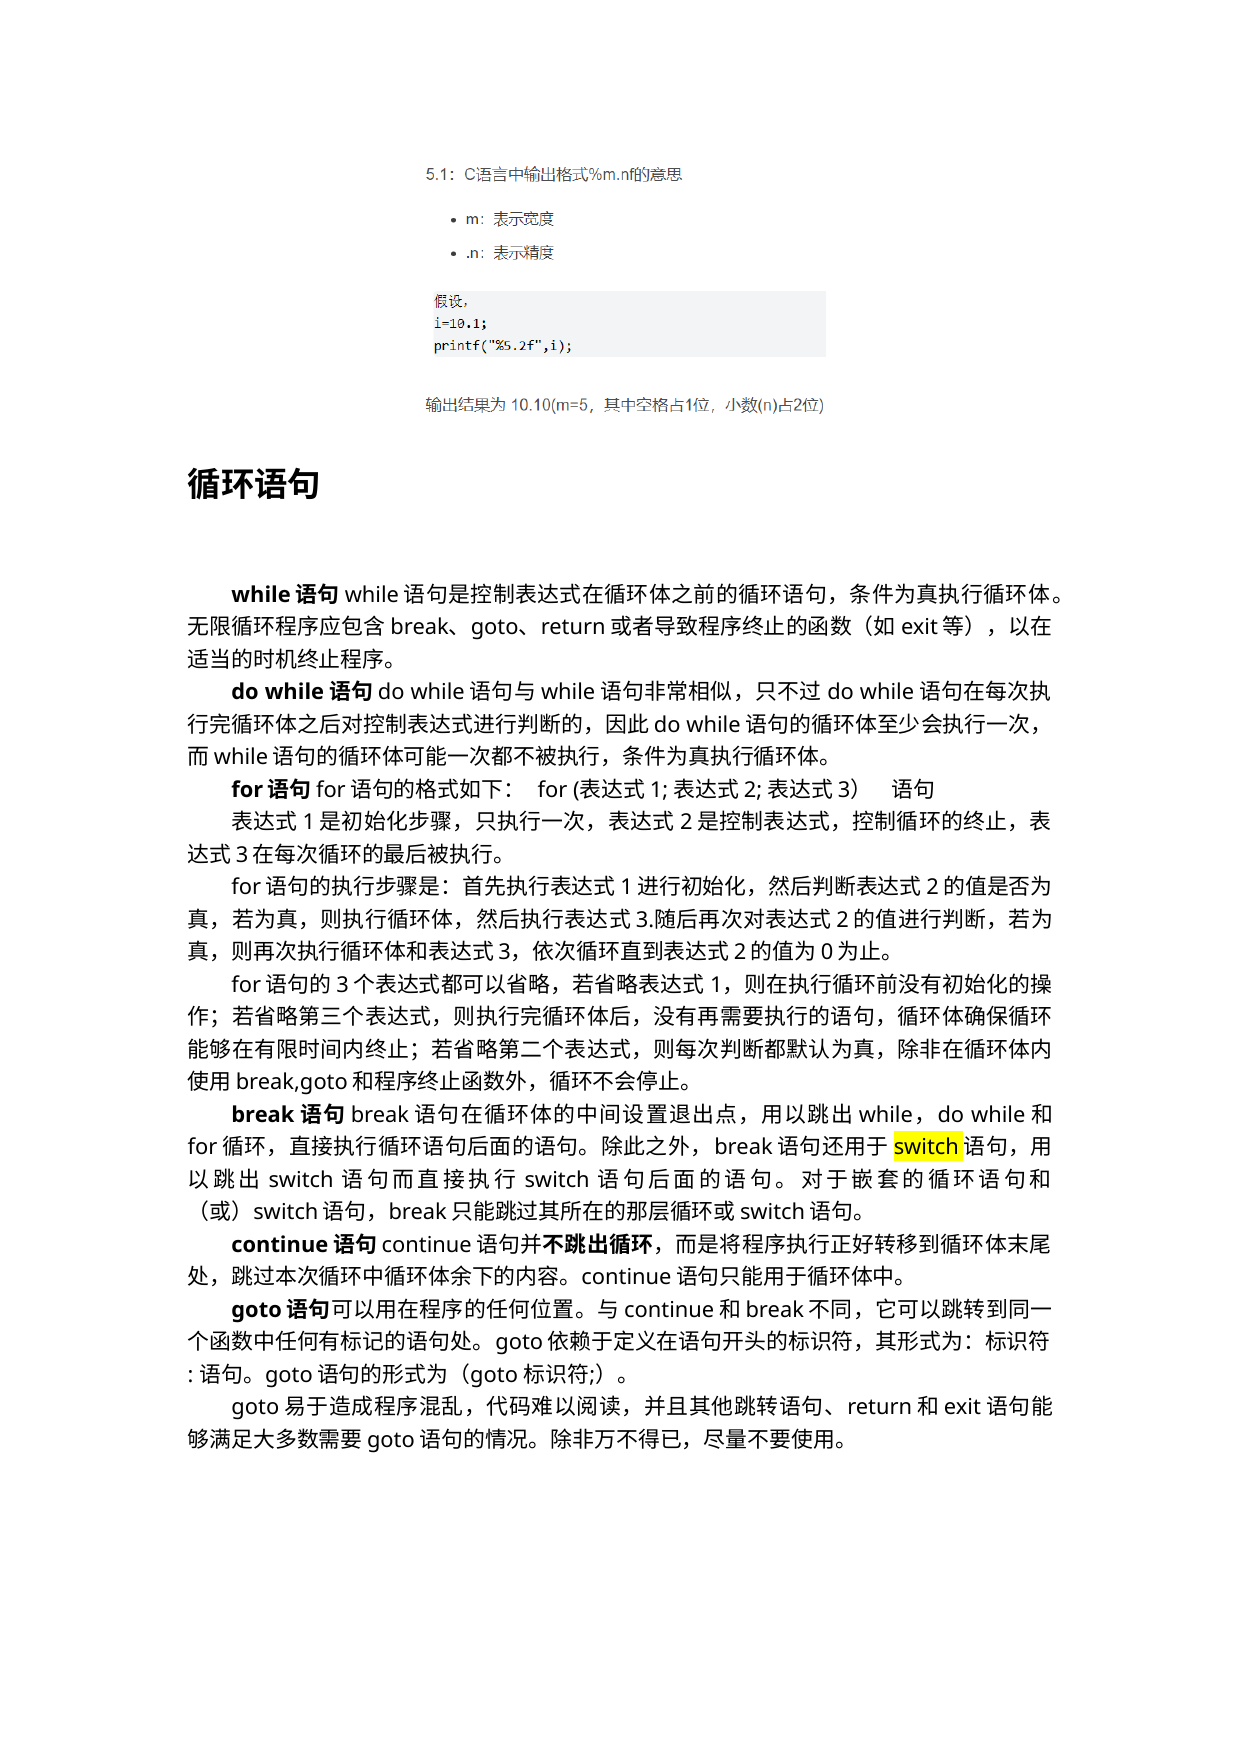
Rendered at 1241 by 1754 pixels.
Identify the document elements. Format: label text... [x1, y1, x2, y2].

subtitle 循环语句 [187, 449, 1053, 514]
text for语句的执行步骤是：首先执行表达式1进行初始化，然后判断表达式2的值是否为真，若为真，则执行循环体，然后执行表达式3.随后再次对表达式2的值进行判断，若为真，则再次执行循环体和表达式3，依次循环直到表达式2的值为0为止。 [187, 869, 1053, 966]
picture [413, 162, 827, 419]
text for语句的3个表达式都可以省略，若省略表达式1，则在执行循环前没有初始化的操作；若省略第三个表达式，则执行完循环体后，没有再需要执行的语句，循环体确保循环能够在有限时间内终止；若省略第二个表达式，则每次判断都默认为真，除非在循环体内使用break,goto和程序终止函数外，循环不会停止。 [187, 966, 1053, 1096]
text while语句while语句是控制表达式在循环体之前的循环语句，条件为真执行循环体。无限循环程序应包含break、goto、return或者导致程序终止的函数（如exit等），以在适当的时机终止程序。 [187, 576, 1053, 674]
text do while语句do while语句与while语句非常相似，只不过do while语句在每次执行完循环体之后对控制表达式进行判断的，因此do while语句的循环体至少会执行一次，而while语句的循环体可能一次都不被执行，条件为真执行循环体。 [187, 674, 1053, 771]
text 表达式1是初始化步骤，只执行一次，表达式2是控制表达式，控制循环的终止，表达式3在每次循环的最后被执行。 [187, 804, 1053, 869]
text for语句for语句的格式如下： for (表达式1; 表达式2; 表达式3） 语句 [187, 771, 1053, 804]
text goto语句可以用在程序的任何位置。与continue和break不同，它可以跳转到同一个函数中任何有标记的语句处。goto依赖于定义在语句开头的标识符，其形式为：标识符 : 语句。goto语句的形式为（goto 标识符;）。 [187, 1291, 1053, 1389]
text break语句break语句在循环体的中间设置退出点，用以跳出while，do while和for循环，直接执行循环语句后面的语句。除此之外，break语句还用于switch语句，用以跳出switch语句而直接执行switch语句后面的语句。对于嵌套的循环语句和（或）switch语句，break只能跳过其所在的那层循环或switch语句。 [187, 1096, 1053, 1226]
text continue语句continue语句并不跳出循环，而是将程序执行正好转移到循环体末尾处，跳过本次循环中循环体余下的内容。continue语句只能用于循环体中。 [187, 1226, 1053, 1291]
text goto易于造成程序混乱，代码难以阅读，并且其他跳转语句、return和exit语句能够满足大多数需要goto语句的情况。除非万不得已，尽量不要使用。 [187, 1389, 1053, 1454]
